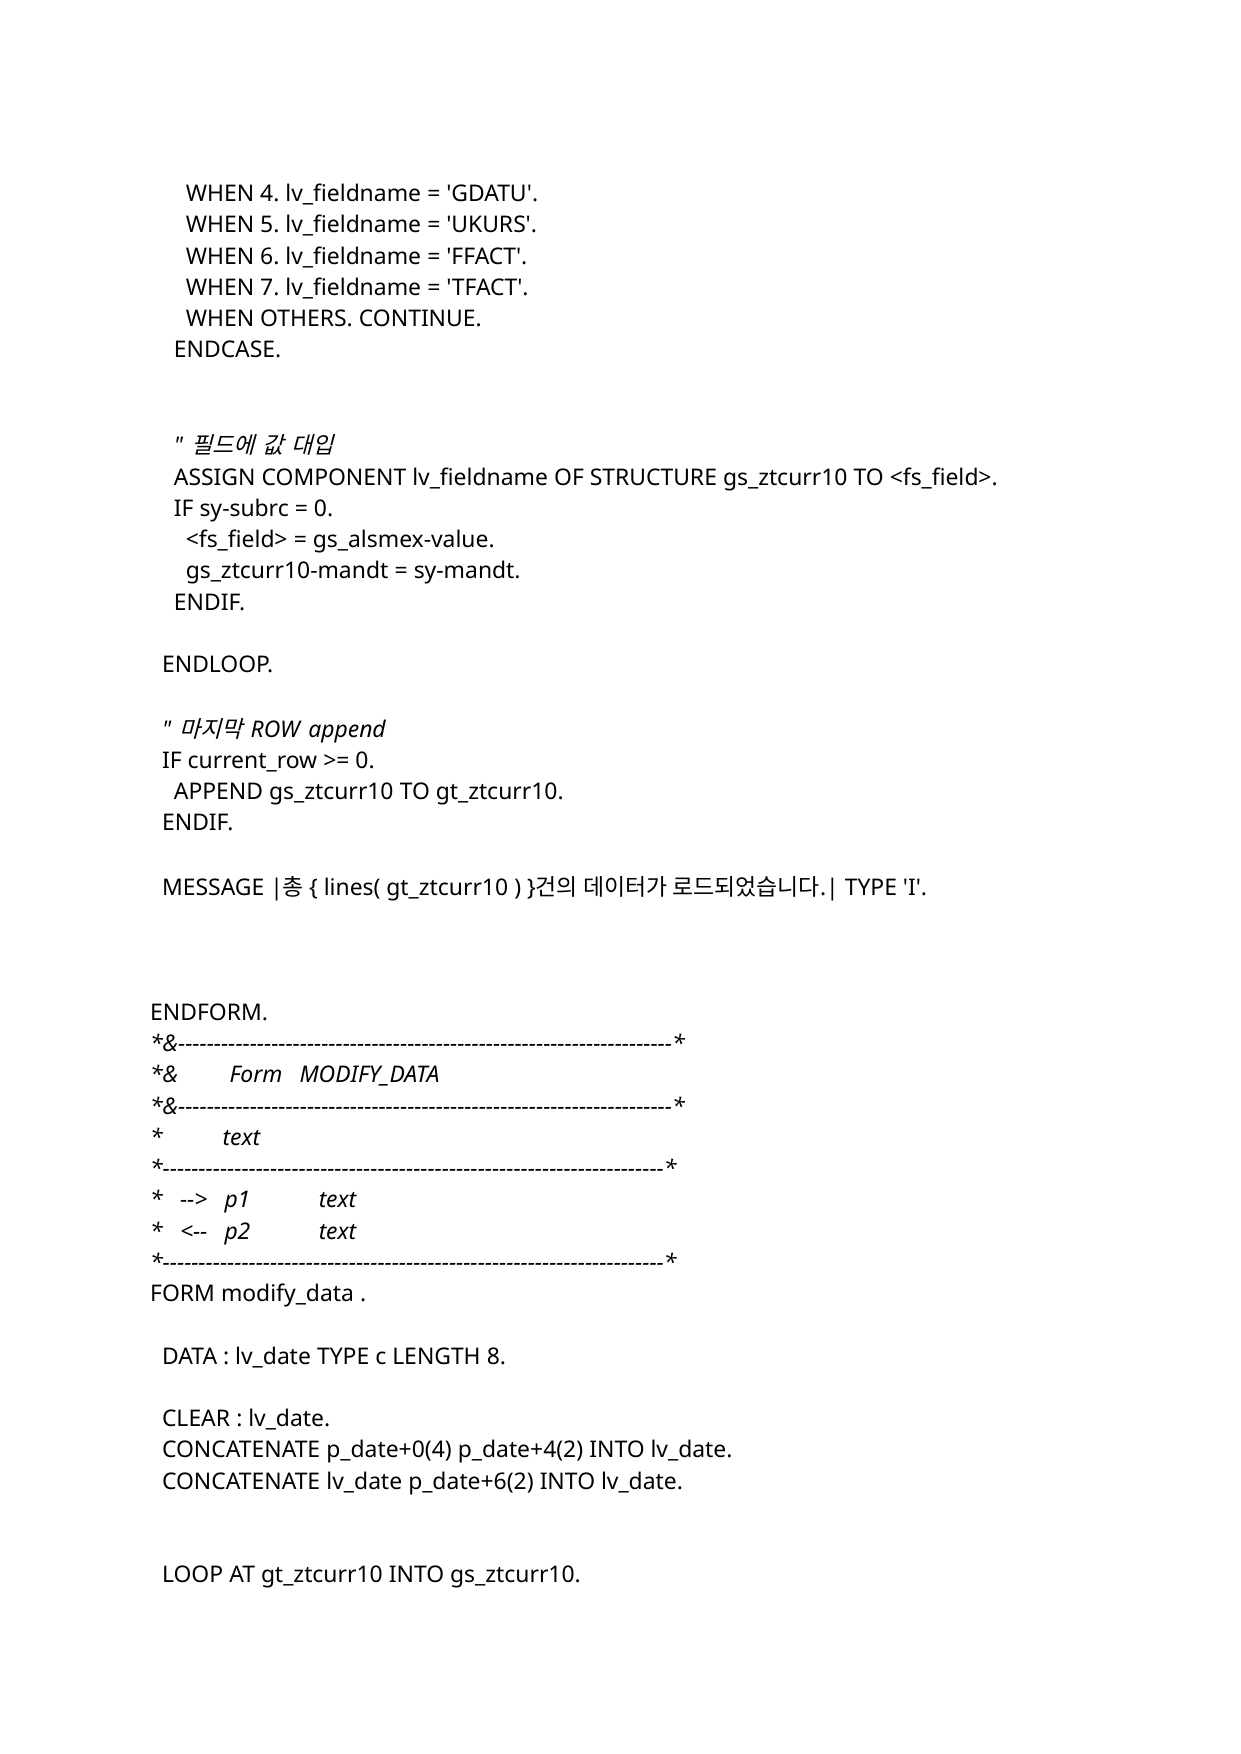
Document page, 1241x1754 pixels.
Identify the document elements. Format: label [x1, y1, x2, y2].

text [150, 177, 1090, 1590]
